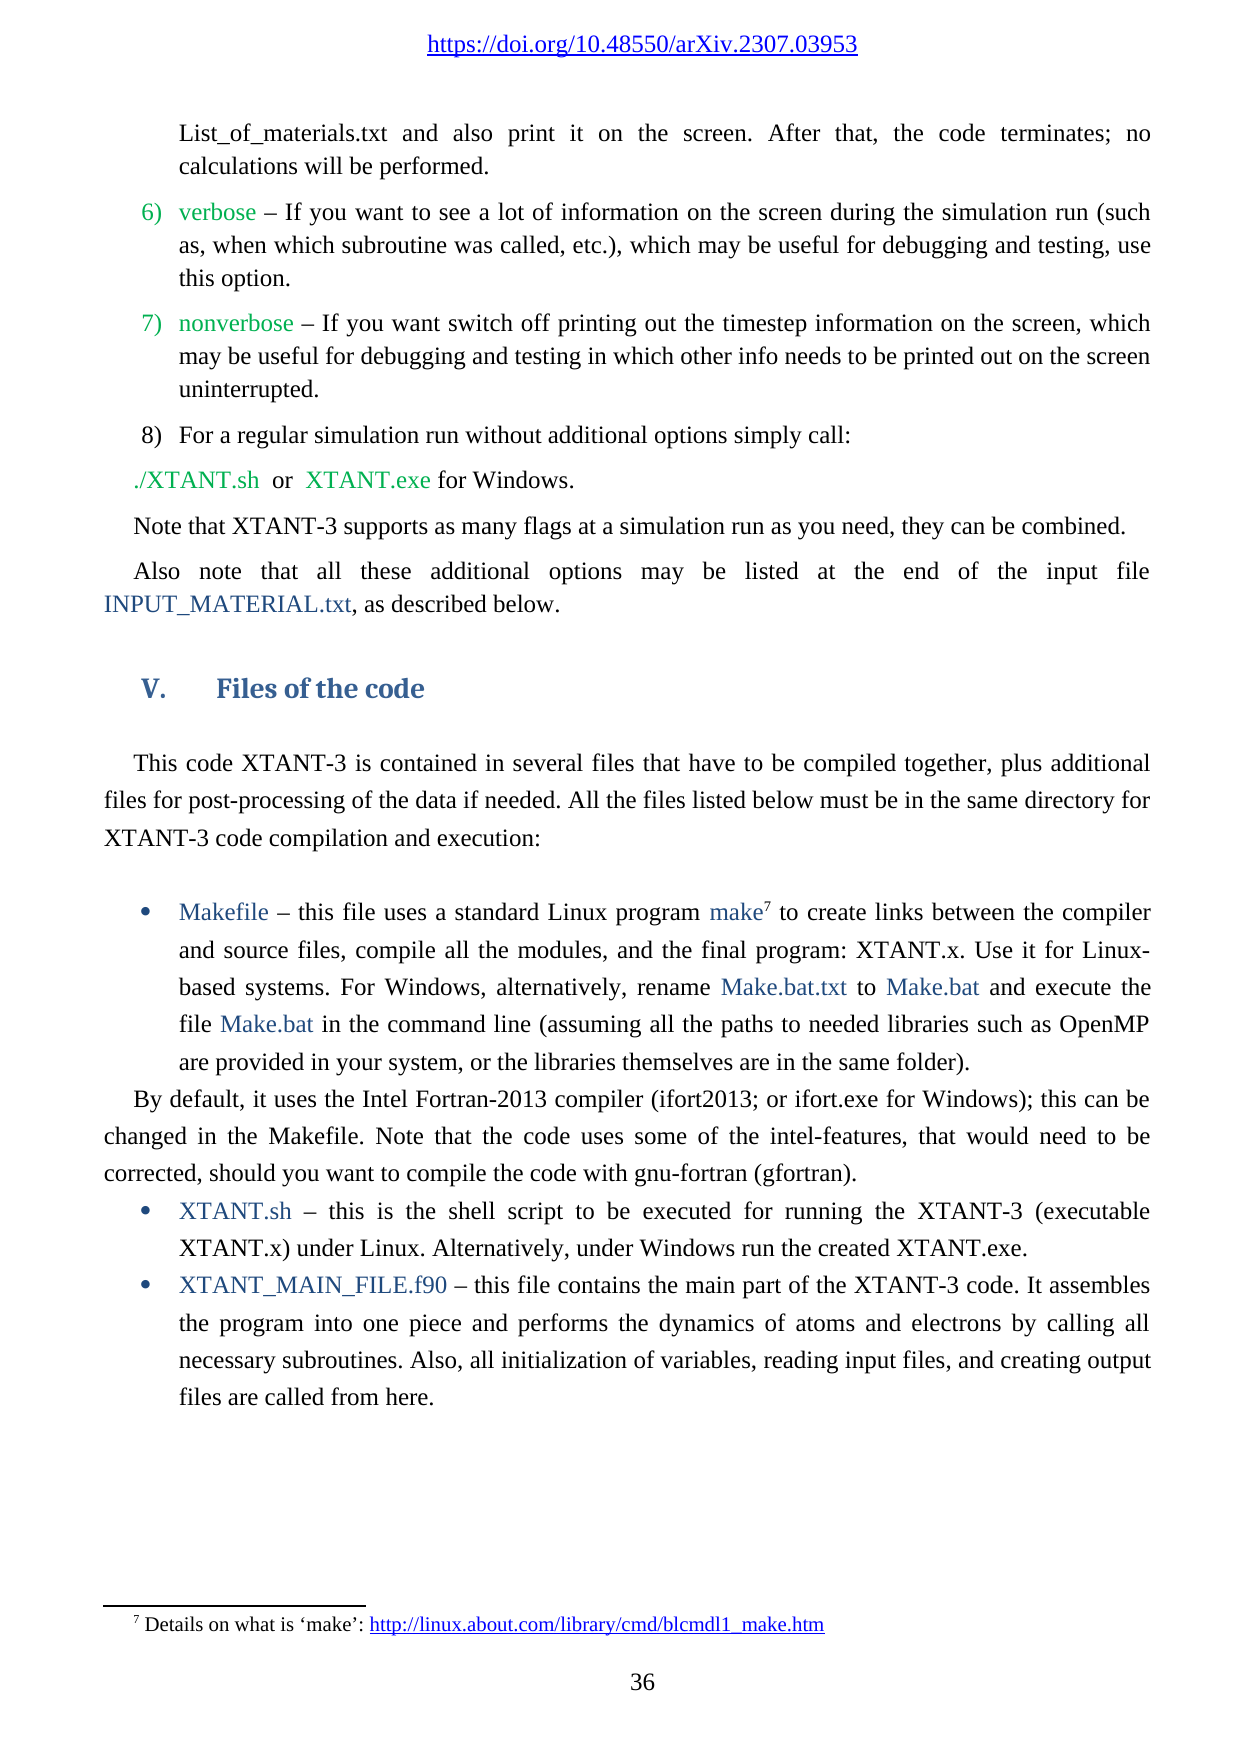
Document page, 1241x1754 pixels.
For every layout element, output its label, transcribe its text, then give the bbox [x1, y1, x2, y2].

list nonverbose – If you want switch off printing out the timestep information on the screen, which may be useful for debugging and testing in which other info needs to be printed out on the screen uninterrupted. [141, 308, 1152, 403]
list For a regular simulation run without additional options simply call: [141, 420, 1152, 448]
list Makefile – this file uses a standard Linux program make to create links between the compiler and source files, compile all the modules, and the final program: XTANT.x. Use it for Linux-based systems. For Windows, alternatively, rename Make.bat.txt to Make.bat and execute the file Make.bat in the command line (assuming all the paths to needed libraries such as OpenMP are provided in your system, or the libraries themselves are in the same folder). [141, 897, 1152, 1075]
text By default, it uses the Intel Fortran-2013 compiler (ifort2013; or ifort.exe for Windows); this can be changed in the Makefile. Note that the code uses some of the intel-features, that would need to be corrected, should you want to compile the code with gnu-fortran (gfortran). [103, 1084, 1152, 1187]
text Note that XTANT-3 supports as many flags at a simulation run as you need, they can be combined. [103, 511, 1152, 539]
text This code XTANT-3 is contained in several files that have to be compiled together, plus additional files for post-processing of the data if needed. All the files listed below must be in the same directory for XTANT-3 code compilation and execution: [103, 748, 1152, 852]
list XTANT_MAIN_FILE.f90 – this file contains the main part of the XTANT-3 code. It assembles the program into one piece and performs the dynamics of atoms and electrons by calling all necessary subroutines. Also, all initialization of variables, reading input files, and creating output files are called from here. [141, 1270, 1152, 1411]
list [141, 118, 1152, 180]
list XTANT.sh – this is the shell script to be executed for running the XTANT-3 (executable XTANT.x) under Linux. Alternatively, under Windows run the created XTANT.exe. [141, 1196, 1152, 1262]
subtitle Files of the code [141, 672, 1152, 706]
text Also note that all these additional options may be listed at the end of the input file INPUT_MATERIAL.txt, as described below. [103, 556, 1152, 618]
list verbose – If you want to see a lot of information on the screen during the simulation run (such as, when which subroutine was called, etc.), which may be useful for debugging and testing, use this option. [141, 197, 1152, 291]
text ./XTANT.sh or XTANT.exe for Windows. [103, 465, 1152, 494]
